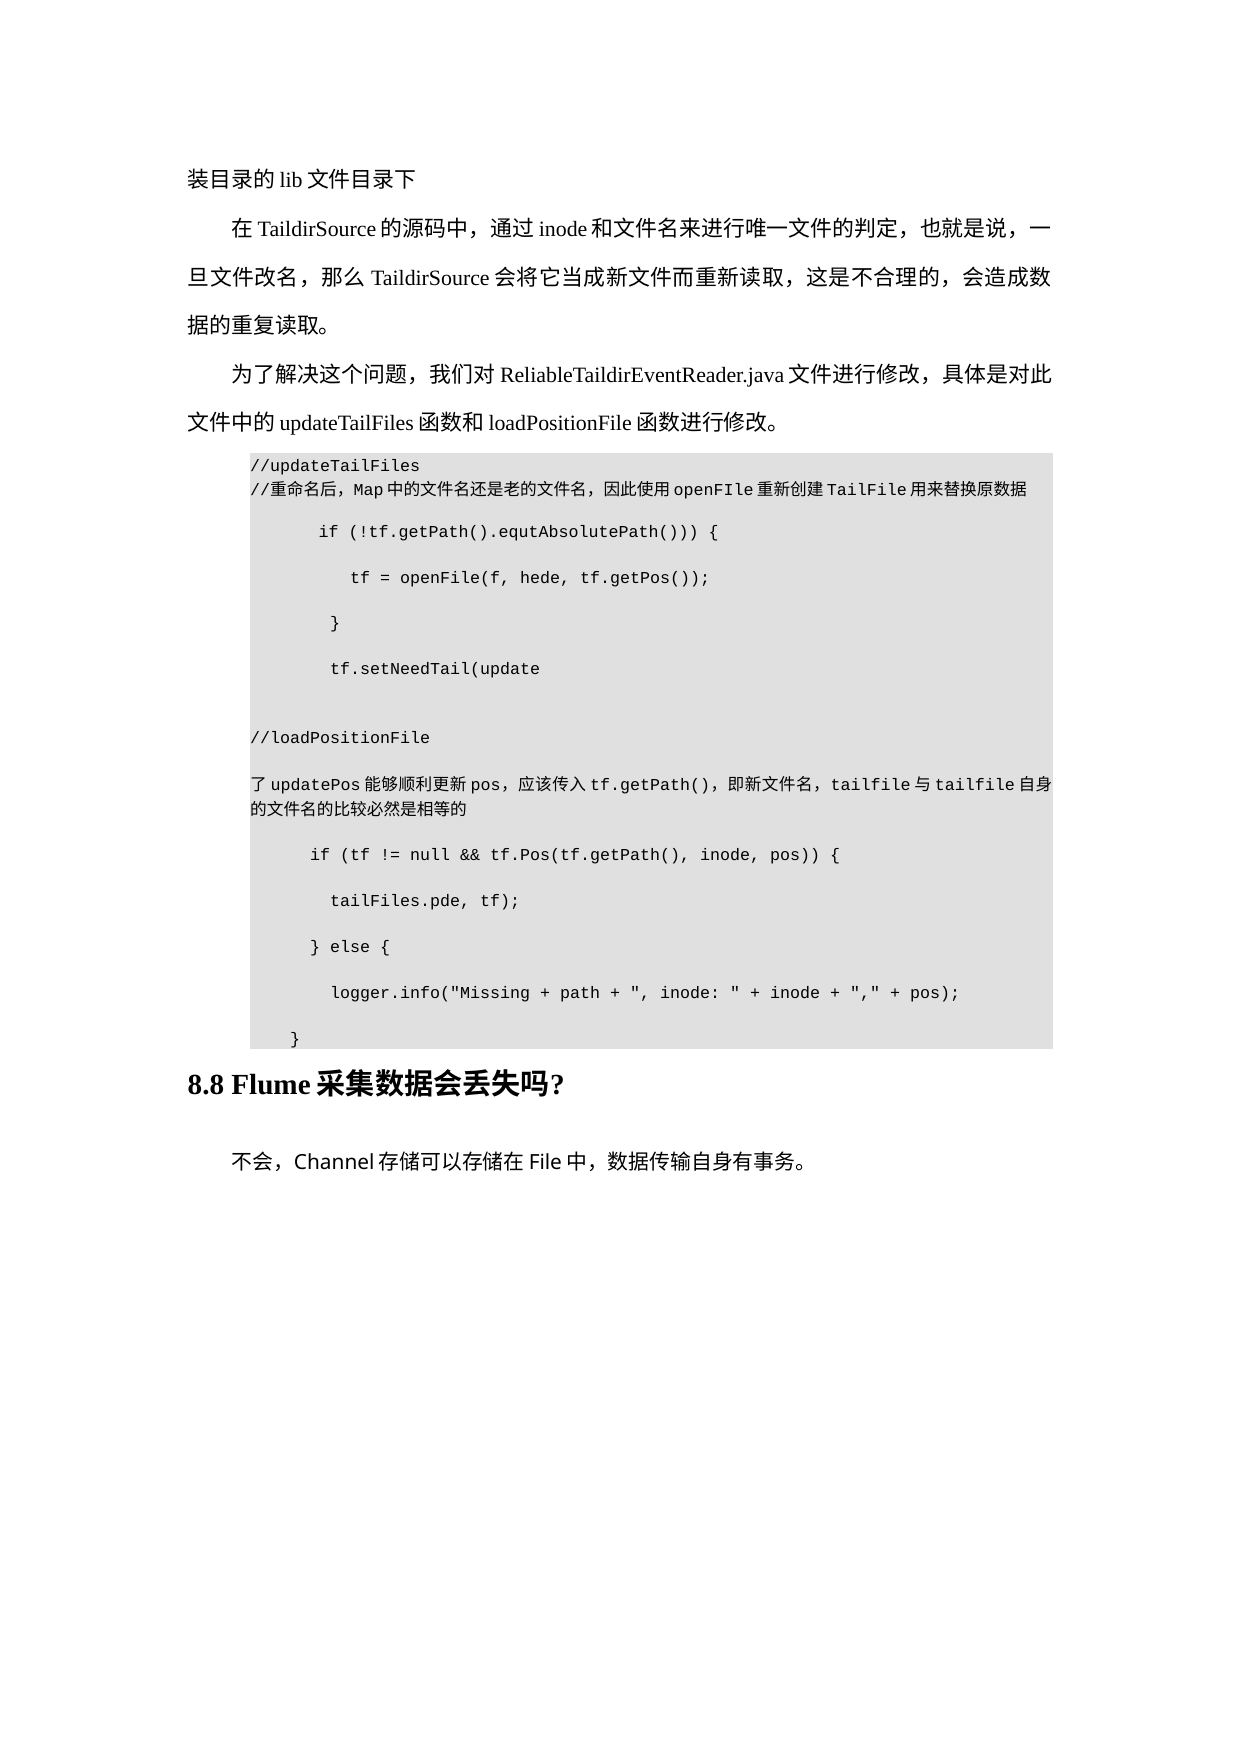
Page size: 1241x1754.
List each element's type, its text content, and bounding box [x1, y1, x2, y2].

subtitle 8.8 Flume采集数据会丢失吗? [187, 1049, 1053, 1114]
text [187, 162, 1053, 194]
text //loadPositionFile [250, 726, 1053, 748]
text 不会，Channel存储可以存储在File中，数据传输自身有事务。 [187, 1144, 1053, 1177]
text 了updatePos能够顺利更新pos，应该传入tf.getPath()，即新文件名，tailfile与tailfile自身的文件名的比较必然是相等的 [250, 771, 1053, 820]
text tailFiles.pde, tf); [250, 889, 1053, 912]
text if (tf != null && tf.Pos(tf.getPath(), inode, pos)) { [250, 843, 1053, 866]
text logger.info("Missing + path + ", inode: " + inode + "," + pos); [250, 980, 1053, 1003]
text } [250, 611, 1053, 634]
text 为了解决这个问题，我们对ReliableTaildirEventReader.java文件进行修改，具体是对此文件中的updateTailFiles函数和loadPositionFile函数进行修改。 [187, 356, 1053, 437]
text //重命名后，Map中的文件名还是老的文件名，因此使用openFIle重新创建TailFile用来替换原数据 [250, 476, 1053, 501]
text tf.setNeedTail(update [250, 657, 1053, 680]
text //updateTailFiles [250, 453, 1053, 476]
text } [250, 1026, 1053, 1049]
text tf = openFile(f, hede, tf.getPos()); [250, 565, 1053, 588]
text } else { [250, 934, 1053, 957]
text if (!tf.getPath().equtAbsolutePath())) { [250, 519, 1053, 542]
text 在TaildirSource的源码中，通过inode和文件名来进行唯一文件的判定，也就是说，一旦文件改名，那么TaildirSource会将它当成新文件而重新读取，这是不合理的，会造成数据的重复读取。 [187, 210, 1053, 340]
